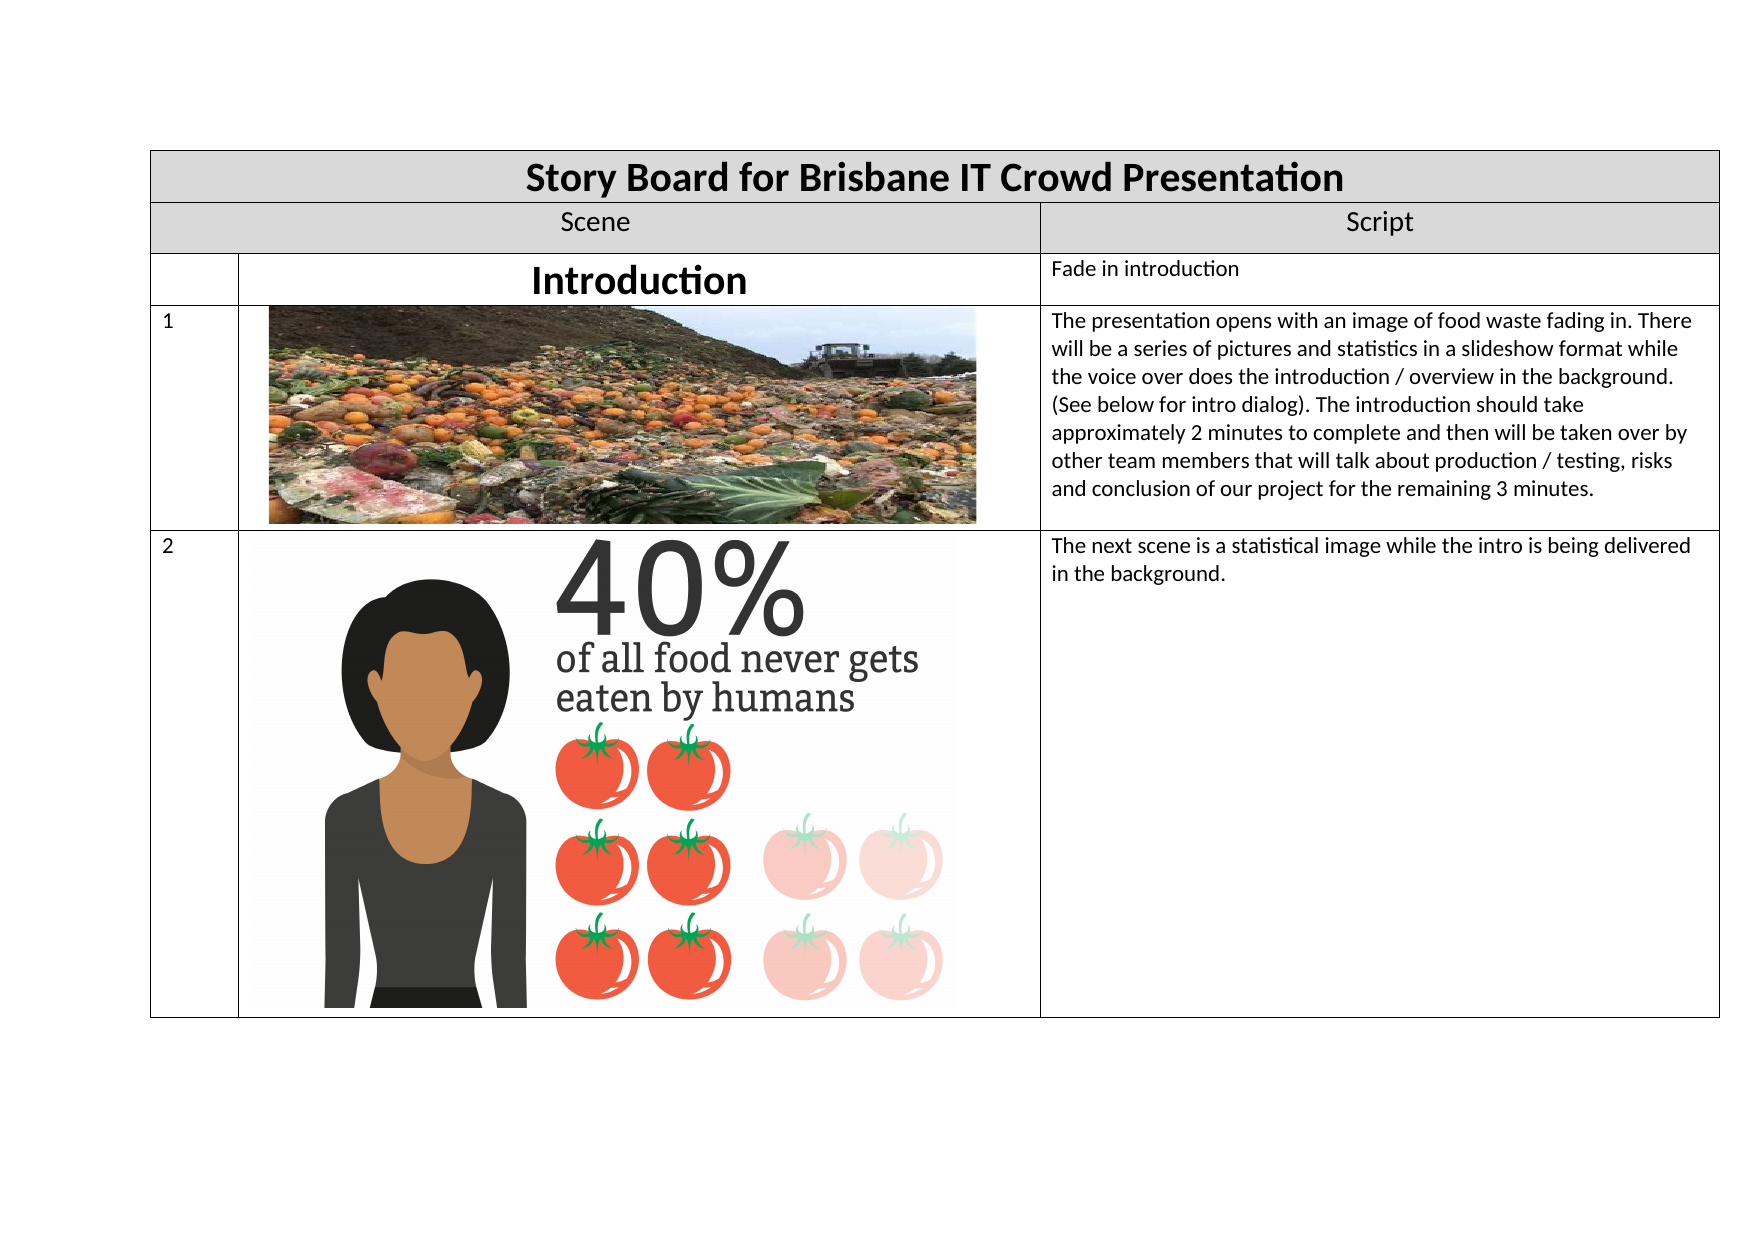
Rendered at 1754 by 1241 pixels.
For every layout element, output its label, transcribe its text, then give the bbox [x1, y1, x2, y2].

picture [249, 531, 957, 1008]
table_cell 2 [151, 531, 238, 1017]
table_header Story Board for Brisbane IT Crowd Presentation [151, 151, 1719, 202]
table_cell Fade in introduction [1041, 254, 1719, 305]
table_cell Scene [151, 203, 1040, 253]
table_cell [239, 531, 1040, 1017]
table_cell [151, 254, 238, 305]
table_cell The presentation opens with an image of food waste fading in. There will be a series of pictures and statistics in a slideshow format while the voice over does the introduction / overview in the background. (See below for intro dialog). The introduction should take approximately 2 minutes to complete and then will be taken over by other team members that will talk about production / testing, risks and conclusion of our project for the remaining 3 minutes. [1041, 306, 1719, 530]
table_cell Introduction [239, 254, 1040, 305]
table_cell The next scene is a statistical image while the intro is being delivered in the background. [1041, 531, 1719, 1017]
table_cell Script [1041, 203, 1719, 253]
table_cell [239, 306, 1040, 530]
table_cell 1 [151, 306, 238, 530]
